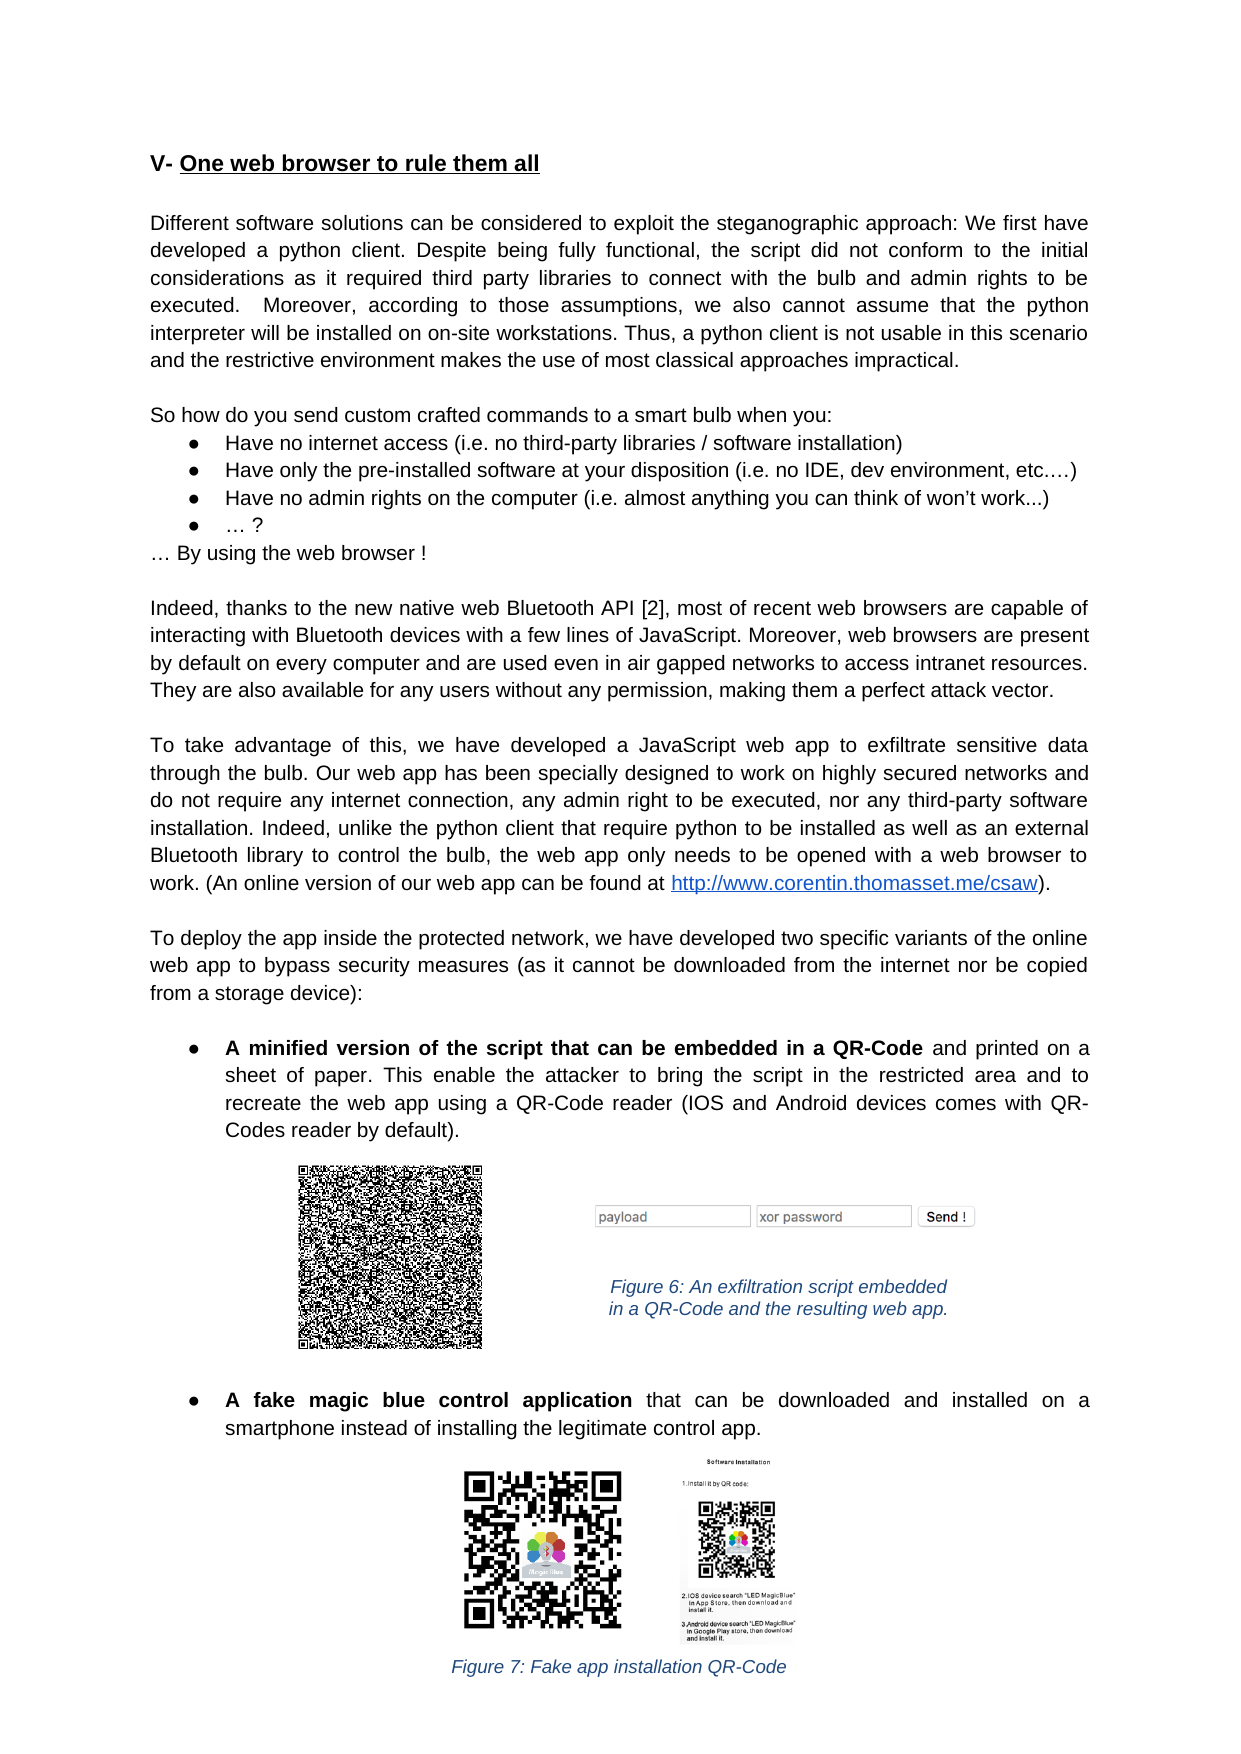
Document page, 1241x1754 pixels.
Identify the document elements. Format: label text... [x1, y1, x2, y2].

picture [447, 1454, 638, 1645]
list Have no internet access (i.e. no third-party libraries / software installation) [187, 430, 1090, 454]
text Indeed, thanks to the new native web Bluetooth API [2], most of recent web browsers are capable of interacting with Bluetooth devices with a few lines of JavaScript. Moreover, web browsers are present by default on every computer and are used even in air gapped networks to access intranet resources. They are also available for any users without any permission, making them a perfect attack vector. [150, 595, 1090, 702]
list Have only the pre-installed software at your disposition (i.e. no IDE, dev environment, etc.…) [187, 458, 1090, 482]
list A fake magic blue control application that can be downloaded and installed on a smartphone instead of installing the legitimate control app. [187, 1388, 1090, 1439]
text To deploy the app inside the protected network, we have developed two specific variants of the online web app to bypass security measures (as it cannot be downloaded from the internet nor be copied from a storage device): [150, 925, 1090, 1004]
picture [585, 1197, 986, 1242]
text To take advantage of this, we have developed a JavaScript web app to exfiltrate sensitive data through the bulb. Our web app has been specially designed to work on highly secured networks and do not require any internet connection, any admin right to be executed, nor any third-party software installation. Indeed, unlike the python client that require python to be installed as well as an external Bluetooth library to control the bulb, the web app only needs to be opened with a web browser to work. (An online version of our web app can be found at http://www.corentin.thomasset.me/csaw). [150, 733, 1090, 894]
text So how do you send custom crafted commands to a smart bulb when you: [150, 403, 1090, 427]
list A minified version of the script that can be embedded in a QR-Code and printed on a sheet of paper. This enable the attacker to bring the script in the restricted area and to recreate the web app using a QR-Code reader (IOS and Android devices comes with QR-Codes reader by default). [187, 1035, 1090, 1142]
list … ? [187, 513, 1090, 537]
text Different software solutions can be considered to exploit the steganographic approach: We first have developed a python client. Despite being fully functional, the script did not conform to the initial considerations as it required third party libraries to connect with the bulb and admin rights to be executed. Moreover, according to those assumptions, we also cannot assume that the python interpreter will be installed on on-site workstations. Thus, a python client is not usable in this scenario and the restrictive environment makes the use of most classical approaches impractical. [150, 210, 1090, 372]
picture [295, 1159, 487, 1353]
text … By using the web browser ! [150, 540, 1090, 564]
list Have no admin rights on the computer (i.e. almost anything you can think of won’t work...) [187, 485, 1090, 509]
text V- One web browser to rule them all [150, 150, 1090, 176]
picture [676, 1453, 802, 1650]
